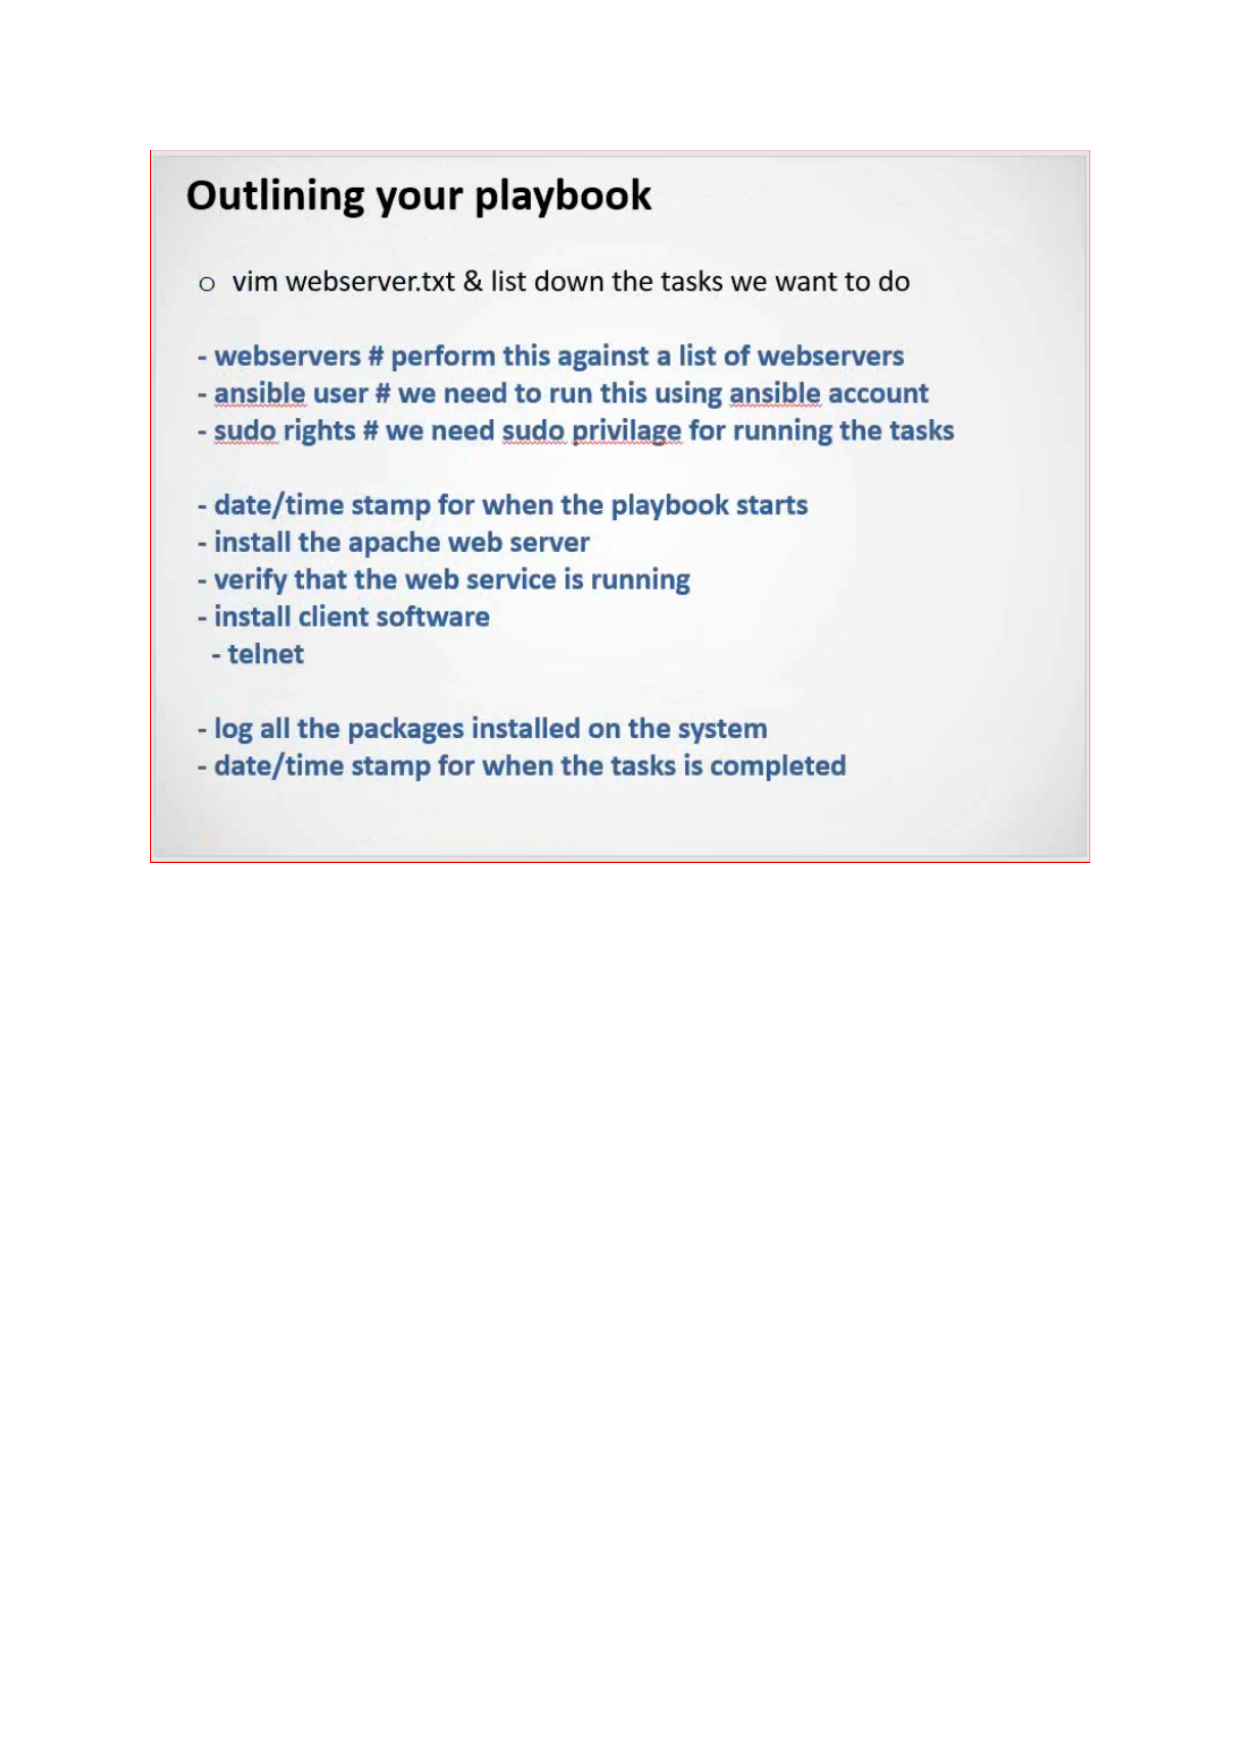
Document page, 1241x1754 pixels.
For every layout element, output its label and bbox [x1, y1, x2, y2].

picture [150, 150, 1091, 863]
